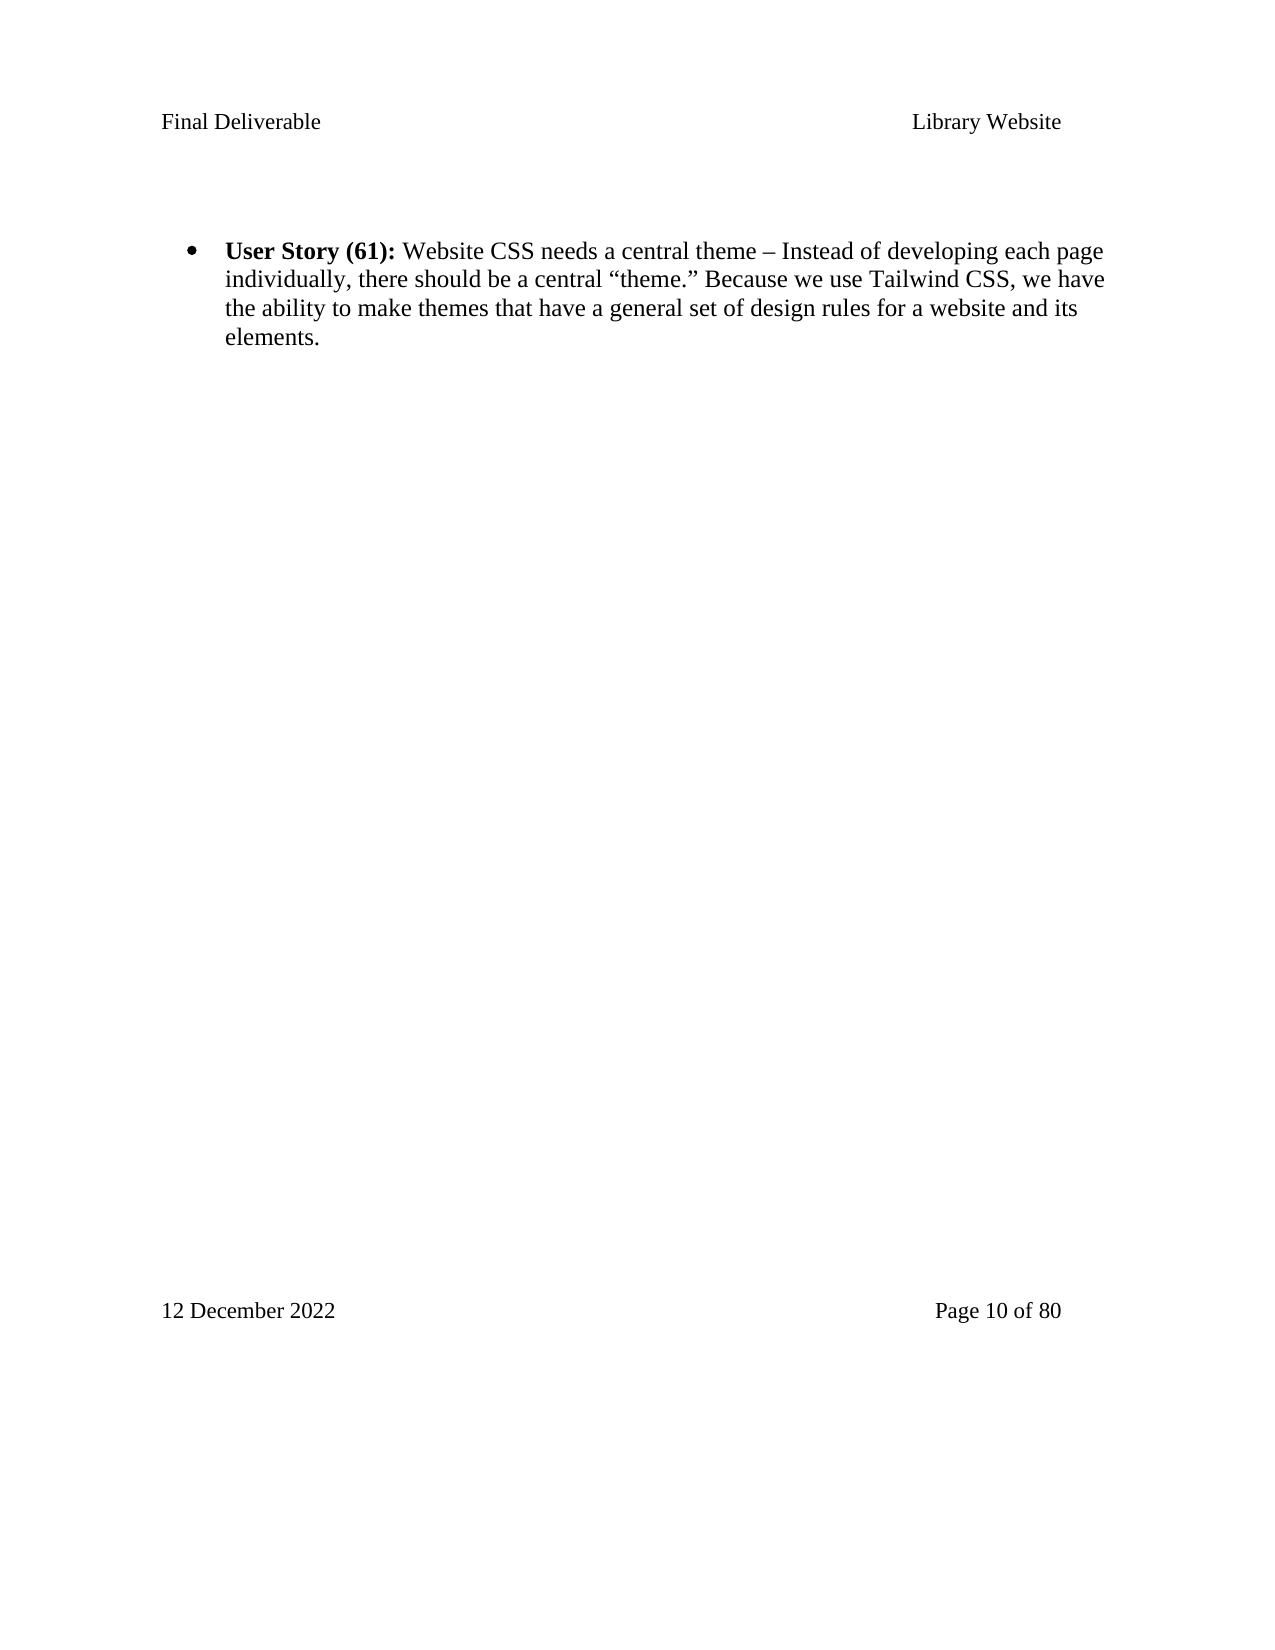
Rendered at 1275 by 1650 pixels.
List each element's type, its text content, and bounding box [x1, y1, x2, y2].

list User Story (61): Website CSS needs a central theme – Instead of developing each page individually, there should be a central “theme.” Because we use Tailwind CSS, we have the ability to make themes that have a general set of design rules for a website and its elements. [187, 236, 1125, 351]
